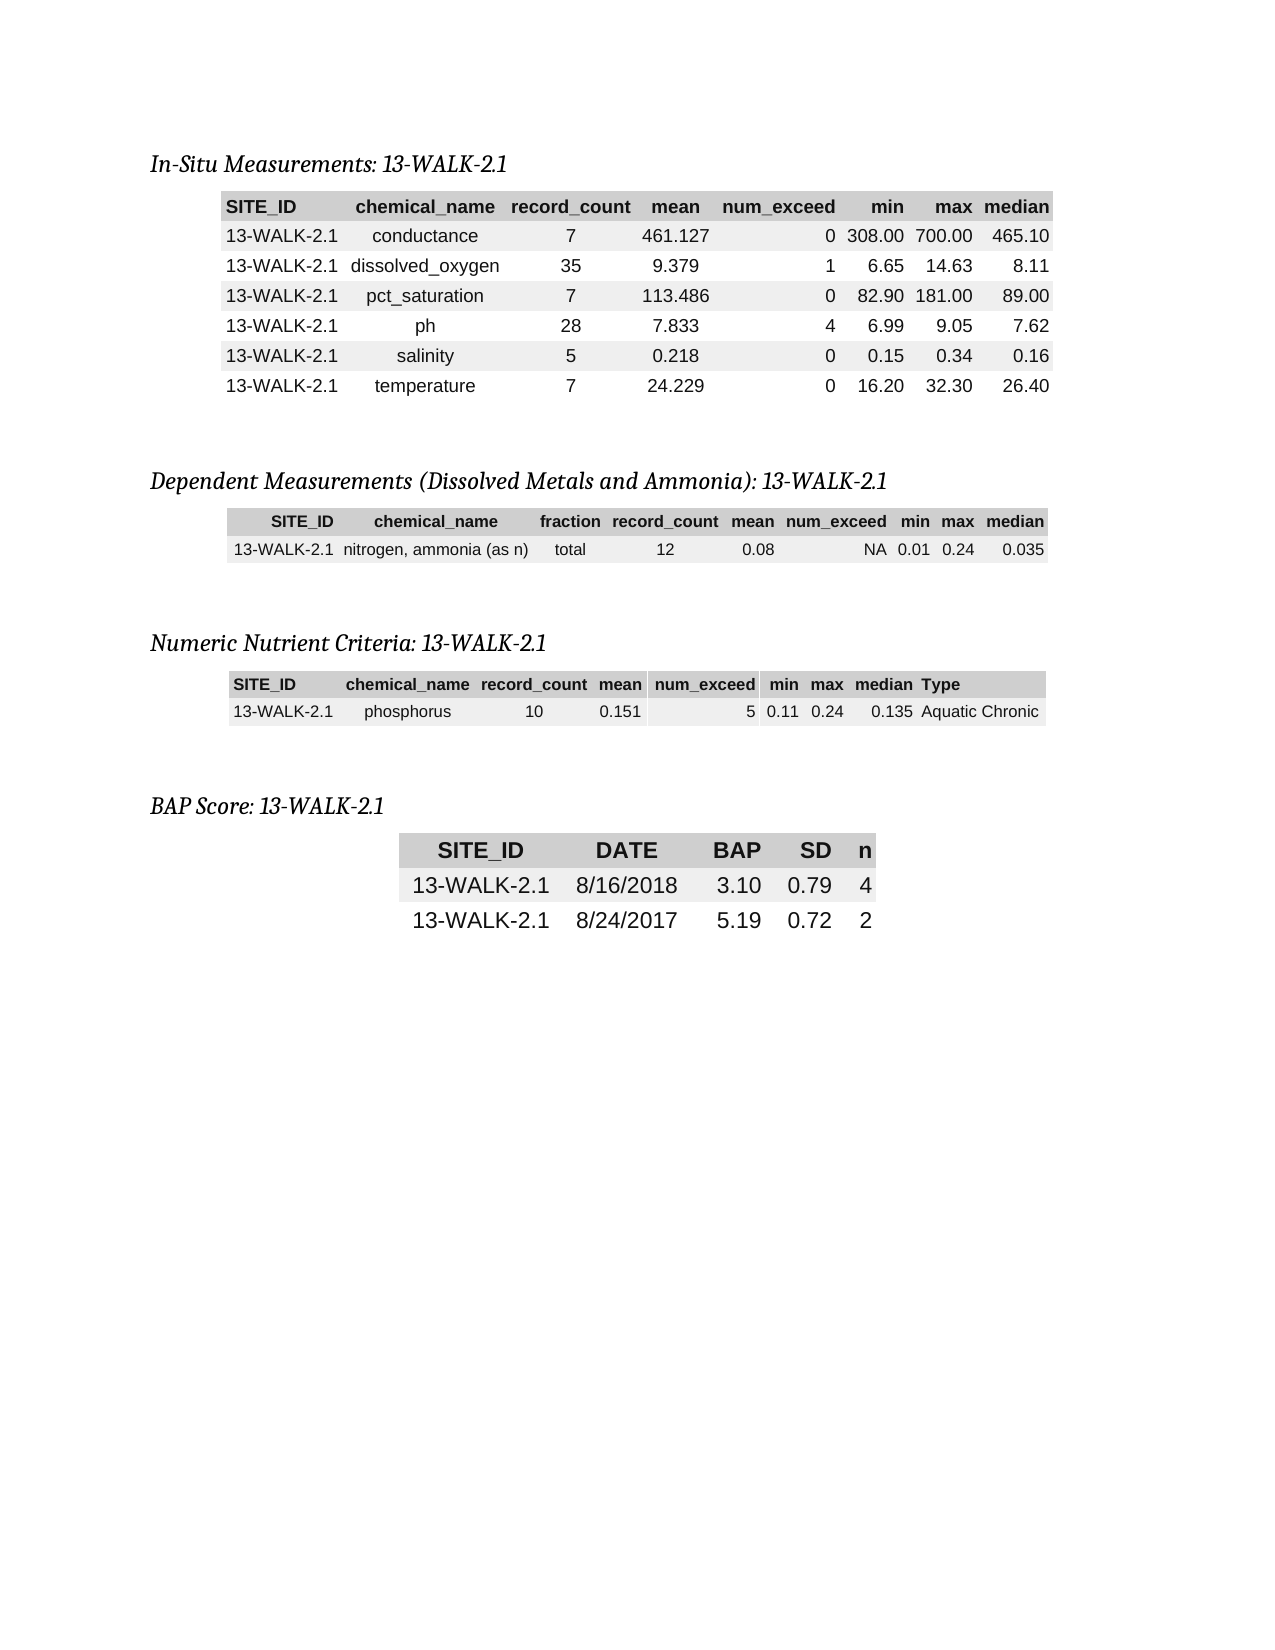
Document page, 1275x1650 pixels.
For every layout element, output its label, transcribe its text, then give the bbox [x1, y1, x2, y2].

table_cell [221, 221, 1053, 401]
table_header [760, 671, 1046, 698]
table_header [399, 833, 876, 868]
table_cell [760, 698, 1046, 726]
text Numeric Nutrient Criteria: 13-WALK-2.1 [150, 629, 1125, 658]
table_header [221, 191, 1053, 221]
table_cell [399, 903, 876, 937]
text BAP Score: 13-WALK-2.1 [150, 792, 1125, 821]
text Dependent Measurements (Dissolved Metals and Ammonia): 13-WALK-2.1 [150, 467, 1125, 496]
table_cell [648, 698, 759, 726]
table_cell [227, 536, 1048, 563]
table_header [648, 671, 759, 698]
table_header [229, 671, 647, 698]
text In-Situ Measurements: 13-WALK-2.1 [150, 150, 1125, 179]
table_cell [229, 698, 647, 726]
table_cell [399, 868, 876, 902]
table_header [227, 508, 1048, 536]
